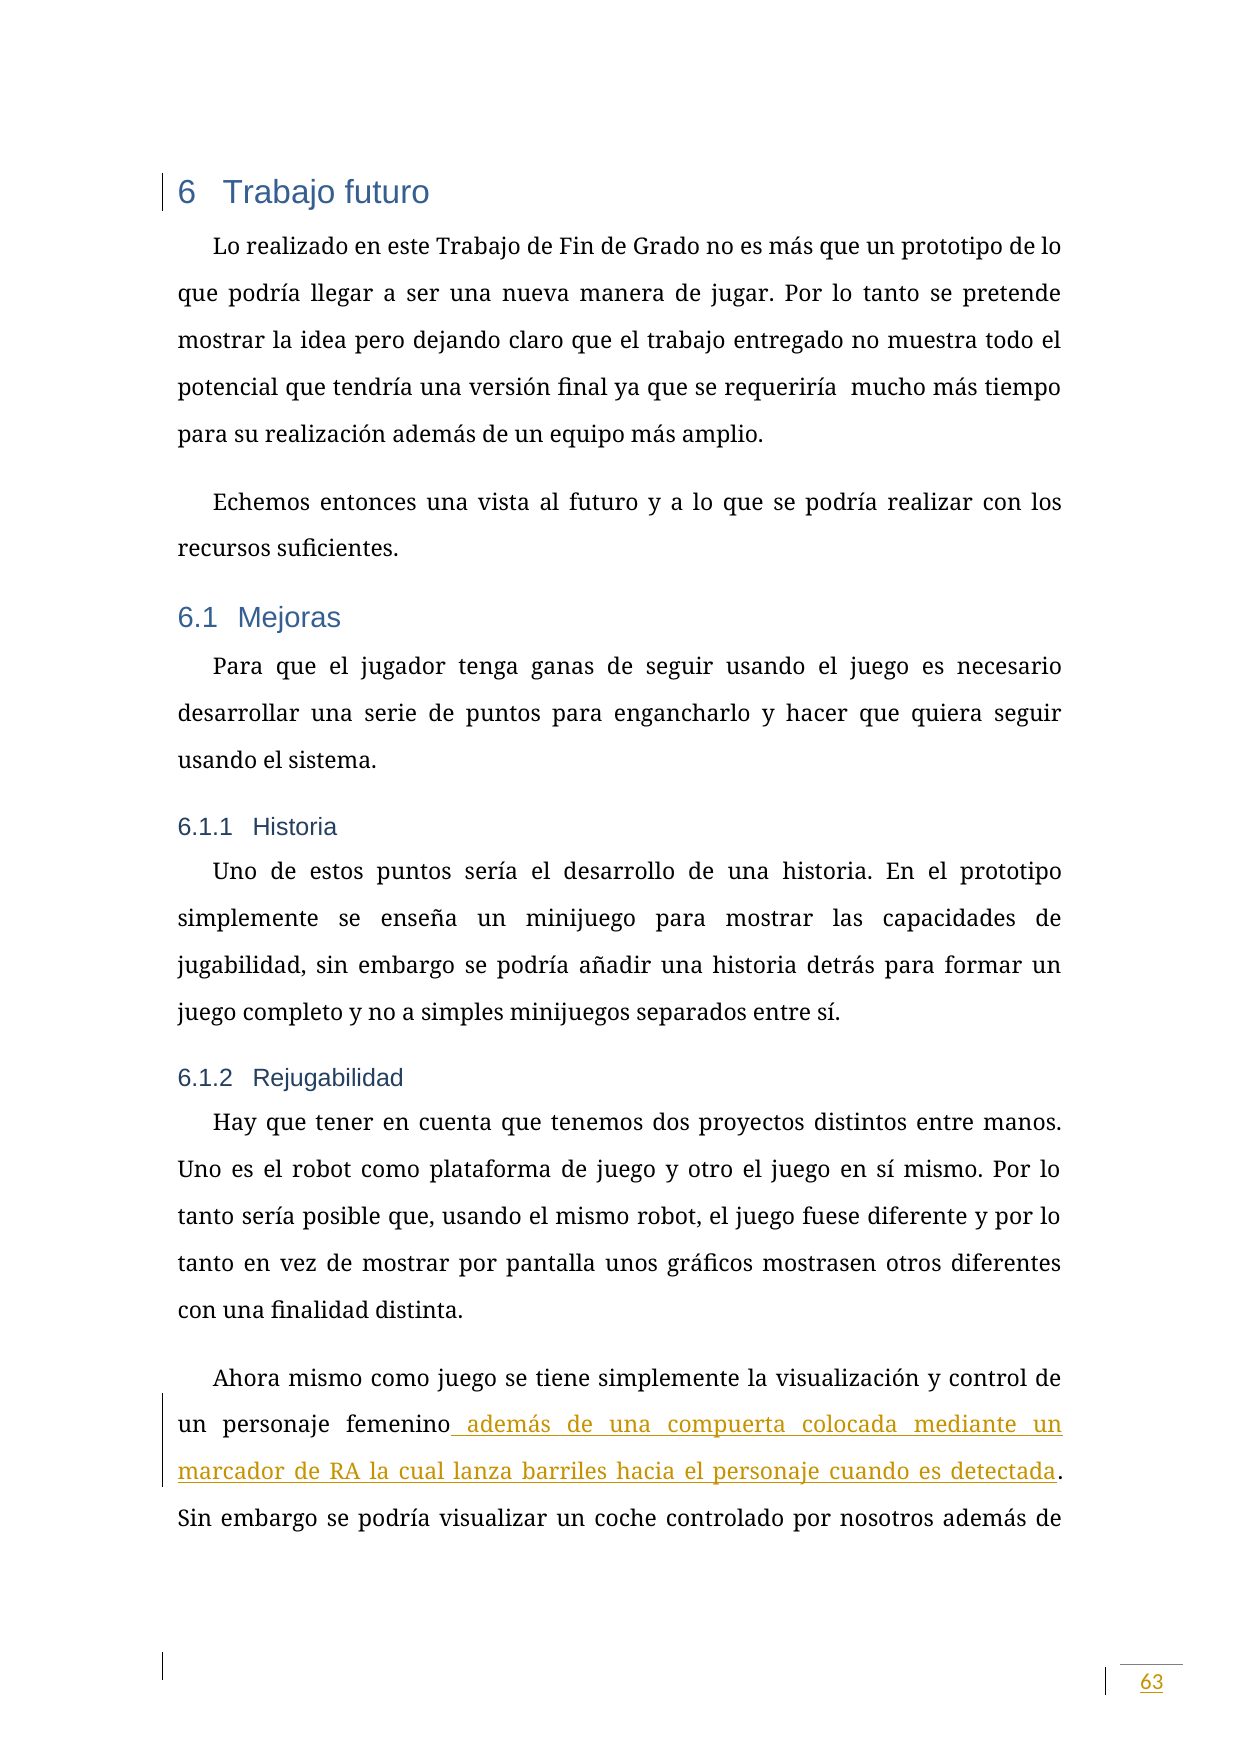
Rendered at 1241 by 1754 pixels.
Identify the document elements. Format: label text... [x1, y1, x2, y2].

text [177, 1362, 1063, 1533]
subtitle Trabajo futuro [177, 173, 1063, 211]
text Lo realizado en este Trabajo de Fin de Grado no es más que un prototipo de lo que podría llegar a ser una nueva manera de jugar. Por lo tanto se pretende mostrar la idea pero dejando claro que el trabajo entregado no muestra todo el potencial que tendría una versión final ya que se requeriría mucho más tiempo para su realización además de un equipo más amplio. [177, 230, 1063, 449]
subtitle Historia [177, 812, 1063, 841]
text Hay que tener en cuenta que tenemos dos proyectos distintos entre manos. Uno es el robot como plataforma de juego y otro el juego en sí mismo. Por lo tanto sería posible que, usando el mismo robot, el juego fuese diferente y por lo tanto en vez de mostrar por pantalla unos gráficos mostrasen otros diferentes con una finalidad distinta. [177, 1106, 1063, 1325]
text Uno de estos puntos sería el desarrollo de una historia. En el prototipo simplemente se enseña un minijuego para mostrar las capacidades de jugabilidad, sin embargo se podría añadir una historia detrás para formar un juego completo y no a simples minijuegos separados entre sí. [177, 855, 1063, 1027]
subtitle Rejugabilidad [177, 1063, 1063, 1092]
subtitle Mejoras [177, 600, 1063, 633]
text Para que el jugador tenga ganas de seguir usando el juego es necesario desarrollar una serie de puntos para engancharlo y hacer que quiera seguir usando el sistema. [177, 650, 1063, 775]
text Echemos entonces una vista al futuro y a lo que se podría realizar con los recursos suficientes. [177, 485, 1063, 563]
